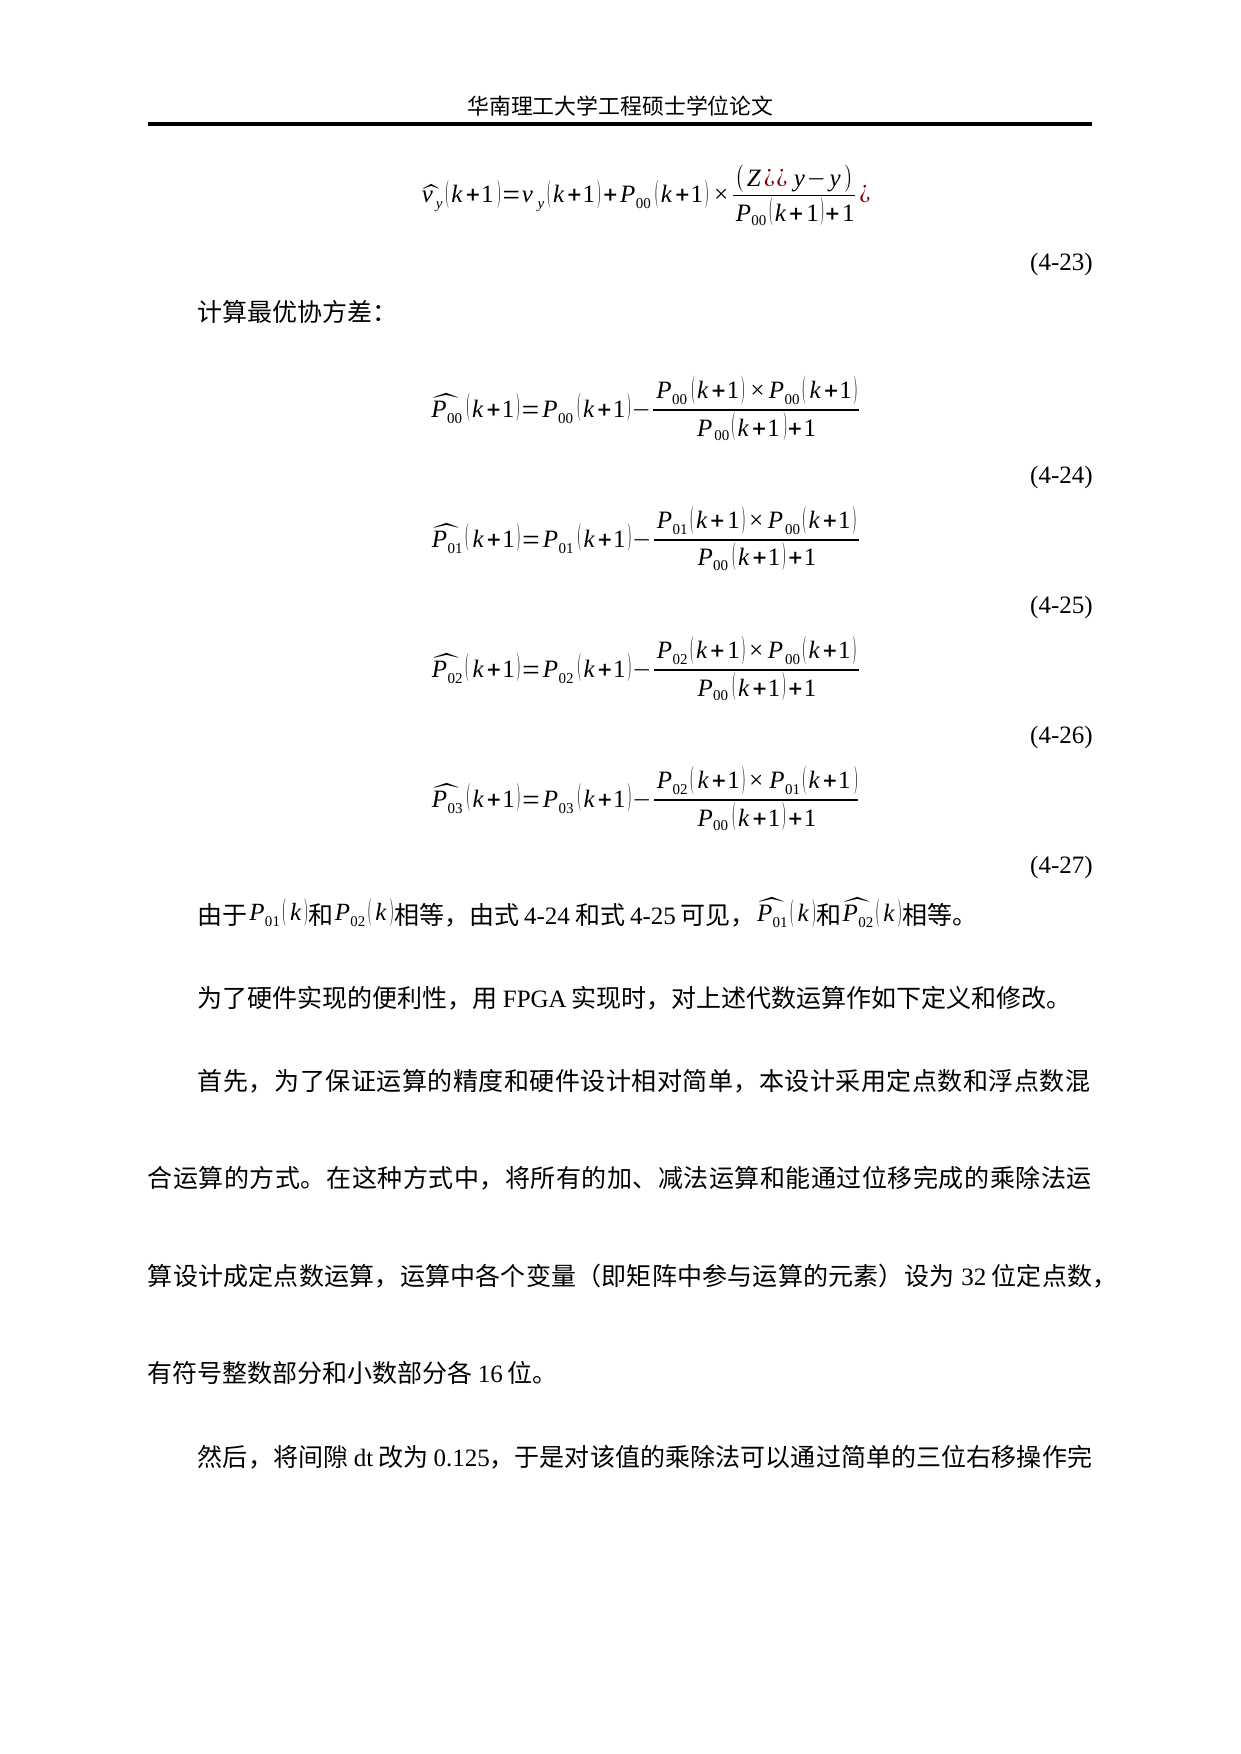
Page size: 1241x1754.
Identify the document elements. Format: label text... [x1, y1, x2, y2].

text (4-25) [148, 588, 1092, 621]
text 为了硬件实现的便利性，用FPGA实现时，对上述代数运算作如下定义和修改。 [148, 964, 1092, 1029]
text 由于和相等，由式4-24和式4-25可见，和相等。 [148, 881, 1092, 946]
text (4-27) [148, 848, 1092, 881]
text 首先，为了保证运算的精度和硬件设计相对简单，本设计采用定点数和浮点数混合运算的方式。在这种方式中，将所有的加、减法运算和能通过位移完成的乘除法运算设计成定点数运算，运算中各个变量（即矩阵中参与运算的元素）设为32位定点数，有符号整数部分和小数部分各16位。 [148, 1047, 1092, 1404]
text 计算最优协方差： [148, 278, 1092, 343]
text (4-23) [148, 245, 1092, 278]
text (4-26) [148, 718, 1092, 751]
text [148, 1423, 1092, 1488]
text (4-24) [148, 458, 1092, 491]
